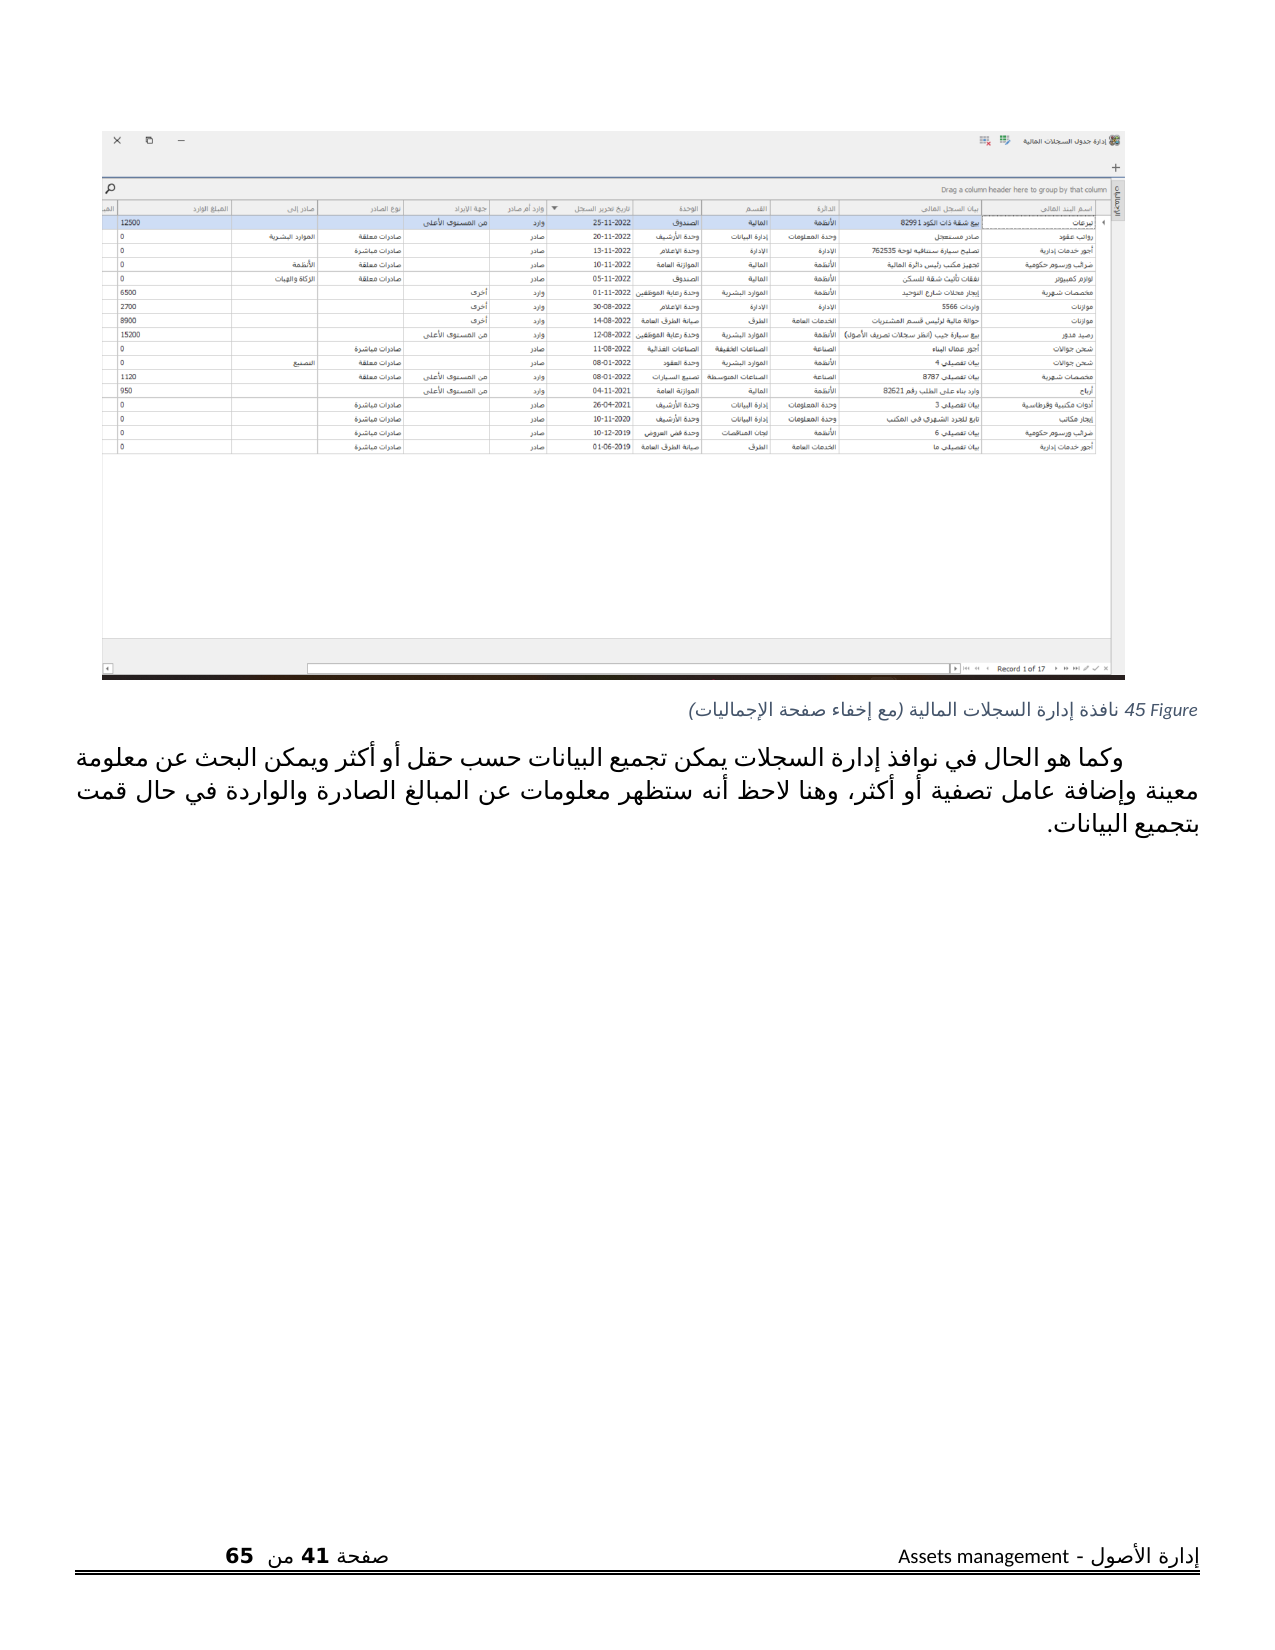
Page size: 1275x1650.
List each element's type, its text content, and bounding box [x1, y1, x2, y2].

text Figure 45 نافذة إدارة السجلات المالية (مع إخفاء صفحة الإجماليات) [75, 699, 1200, 722]
picture [102, 131, 1125, 680]
text وكما هو الحال في نوافذ إدارة السجلات يمكن تجميع البيانات حسب حقل أو أكثر ويمكن البحث عن معلومة معينة وإضافة عامل تصفية أو أكثر، وهنا لاحظ أنه ستظهر معلومات عن المبالغ الصادرة والواردة في حال قمت بتجميع البيانات. [75, 742, 1200, 839]
